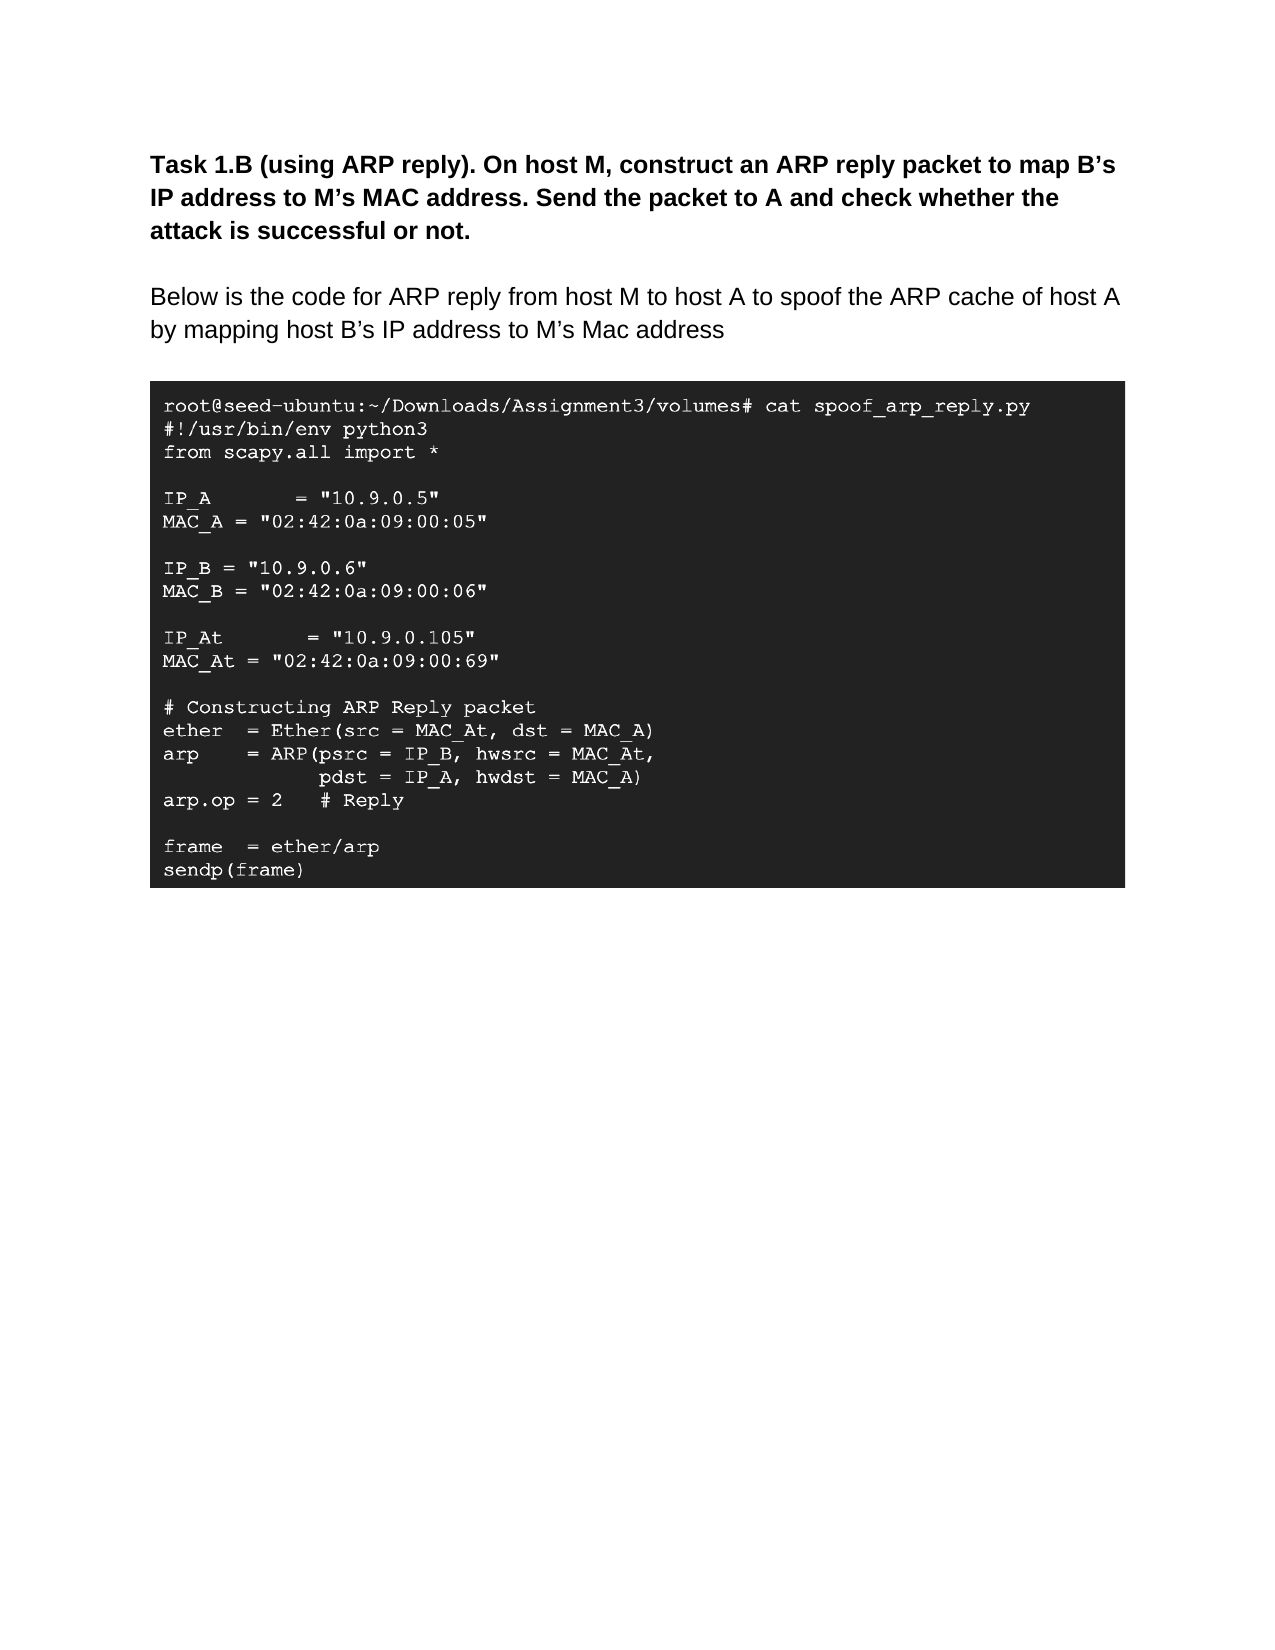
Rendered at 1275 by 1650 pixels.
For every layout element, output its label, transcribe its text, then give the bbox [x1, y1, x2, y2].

text Below is the code for ARP reply from host M to host A to spoof the ARP cache of host A by mapping host B’s IP address to M’s Mac address [150, 282, 1125, 344]
picture [150, 381, 1125, 888]
text Task 1.B (using ARP reply). On host M, construct an ARP reply packet to map B’s IP address to M’s MAC address. Send the packet to A and check whether the attack is successful or not. [150, 150, 1125, 245]
